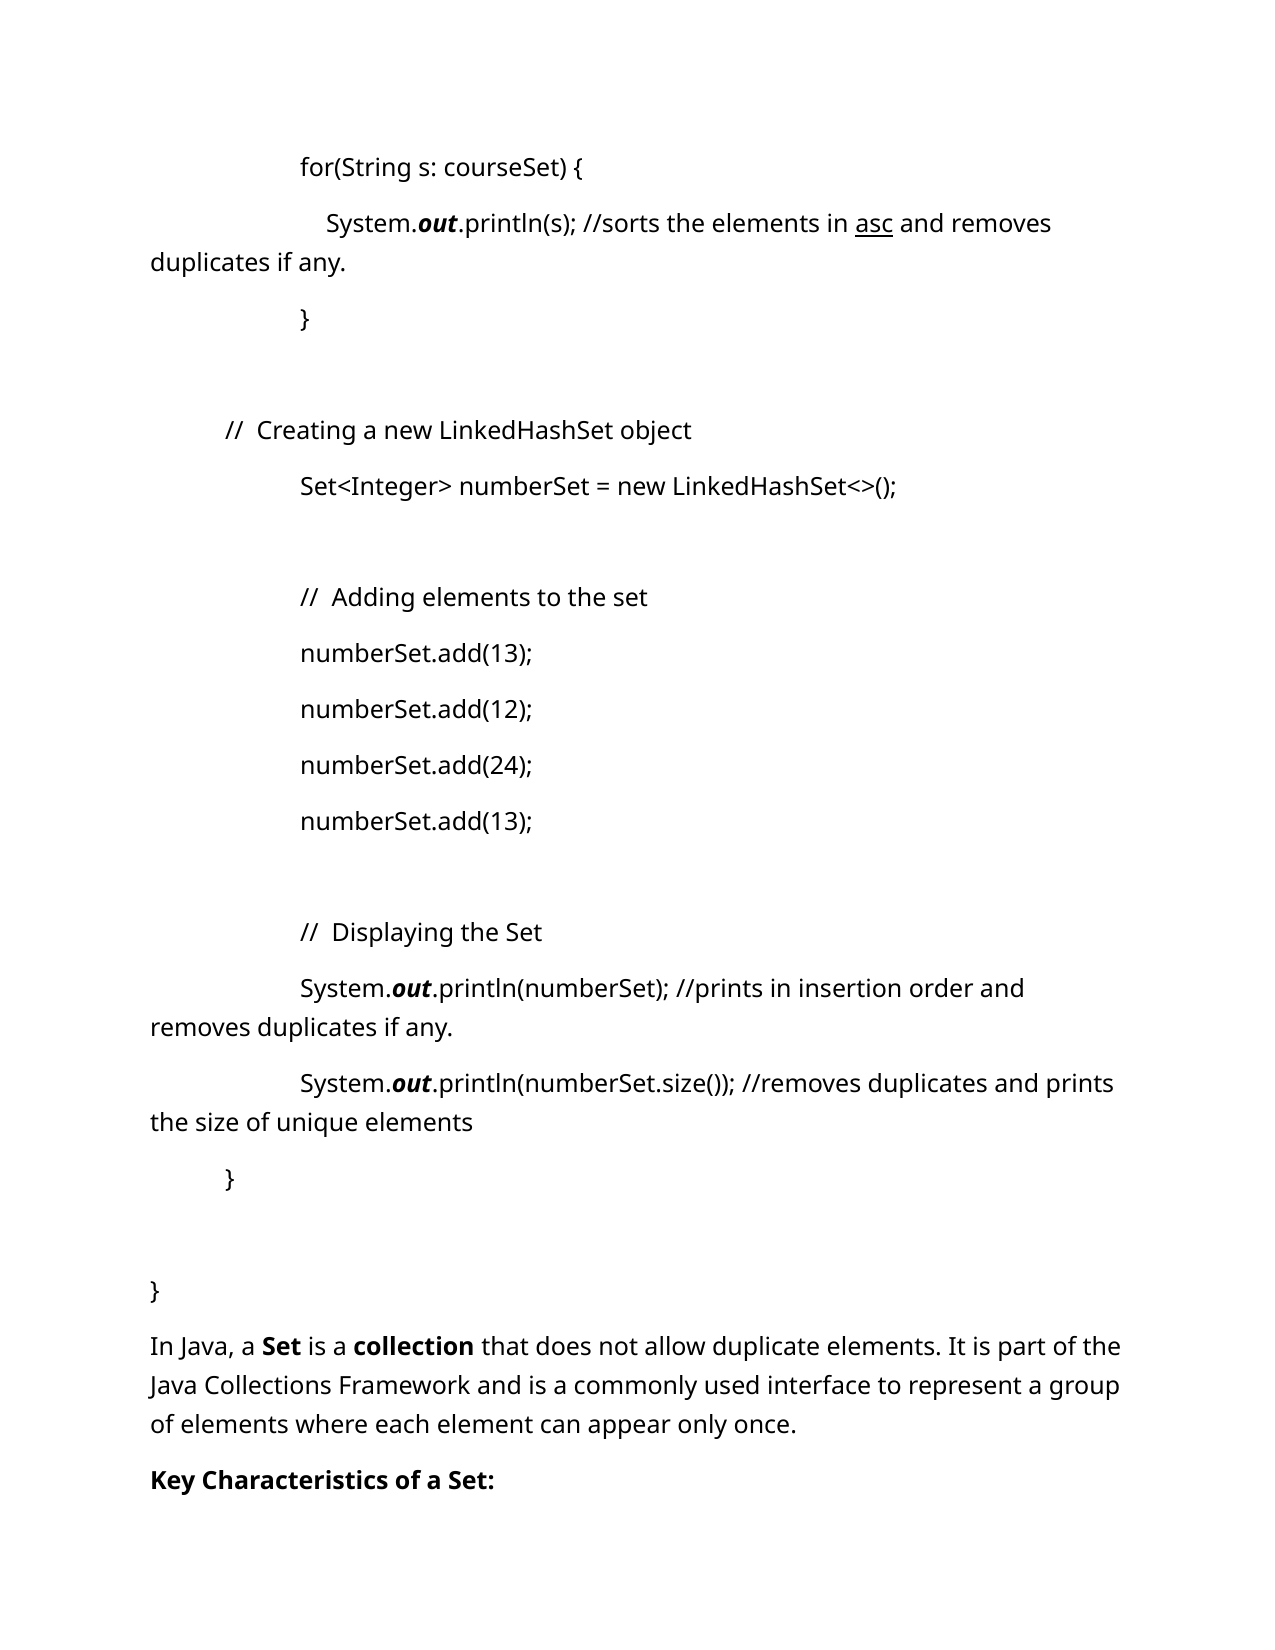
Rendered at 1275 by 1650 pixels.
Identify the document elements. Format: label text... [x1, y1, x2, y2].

text // Creating a new LinkedHashSet object [150, 412, 1125, 447]
text System.out.println(numberSet.size()); //removes duplicates and prints the size of unique elements [150, 1066, 1125, 1139]
text } [150, 1161, 1125, 1195]
text for(String s: courseSet) { [150, 150, 1125, 184]
text // Adding elements to the set [150, 580, 1125, 614]
text numberSet.add(24); [150, 747, 1125, 782]
text Set<Integer> numberSet = new LinkedHashSet<>(); [150, 468, 1125, 502]
text numberSet.add(13); [150, 636, 1125, 670]
text numberSet.add(13); [150, 803, 1125, 837]
text In Java, a Set is a collection that does not allow duplicate elements. It is part of the Java Collections Framework and is a commonly used interface to represent a group of elements where each element can appear only once. [150, 1328, 1125, 1441]
text numberSet.add(12); [150, 692, 1125, 726]
text } [150, 1272, 1125, 1307]
text System.out.println(numberSet); //prints in insertion order and removes duplicates if any. [150, 971, 1125, 1044]
text // Displaying the Set [150, 915, 1125, 949]
text Key Characteristics of a Set: [150, 1462, 1125, 1497]
text } [150, 301, 1125, 335]
text System.out.println(s); //sorts the elements in asc and removes duplicates if any. [150, 206, 1125, 279]
